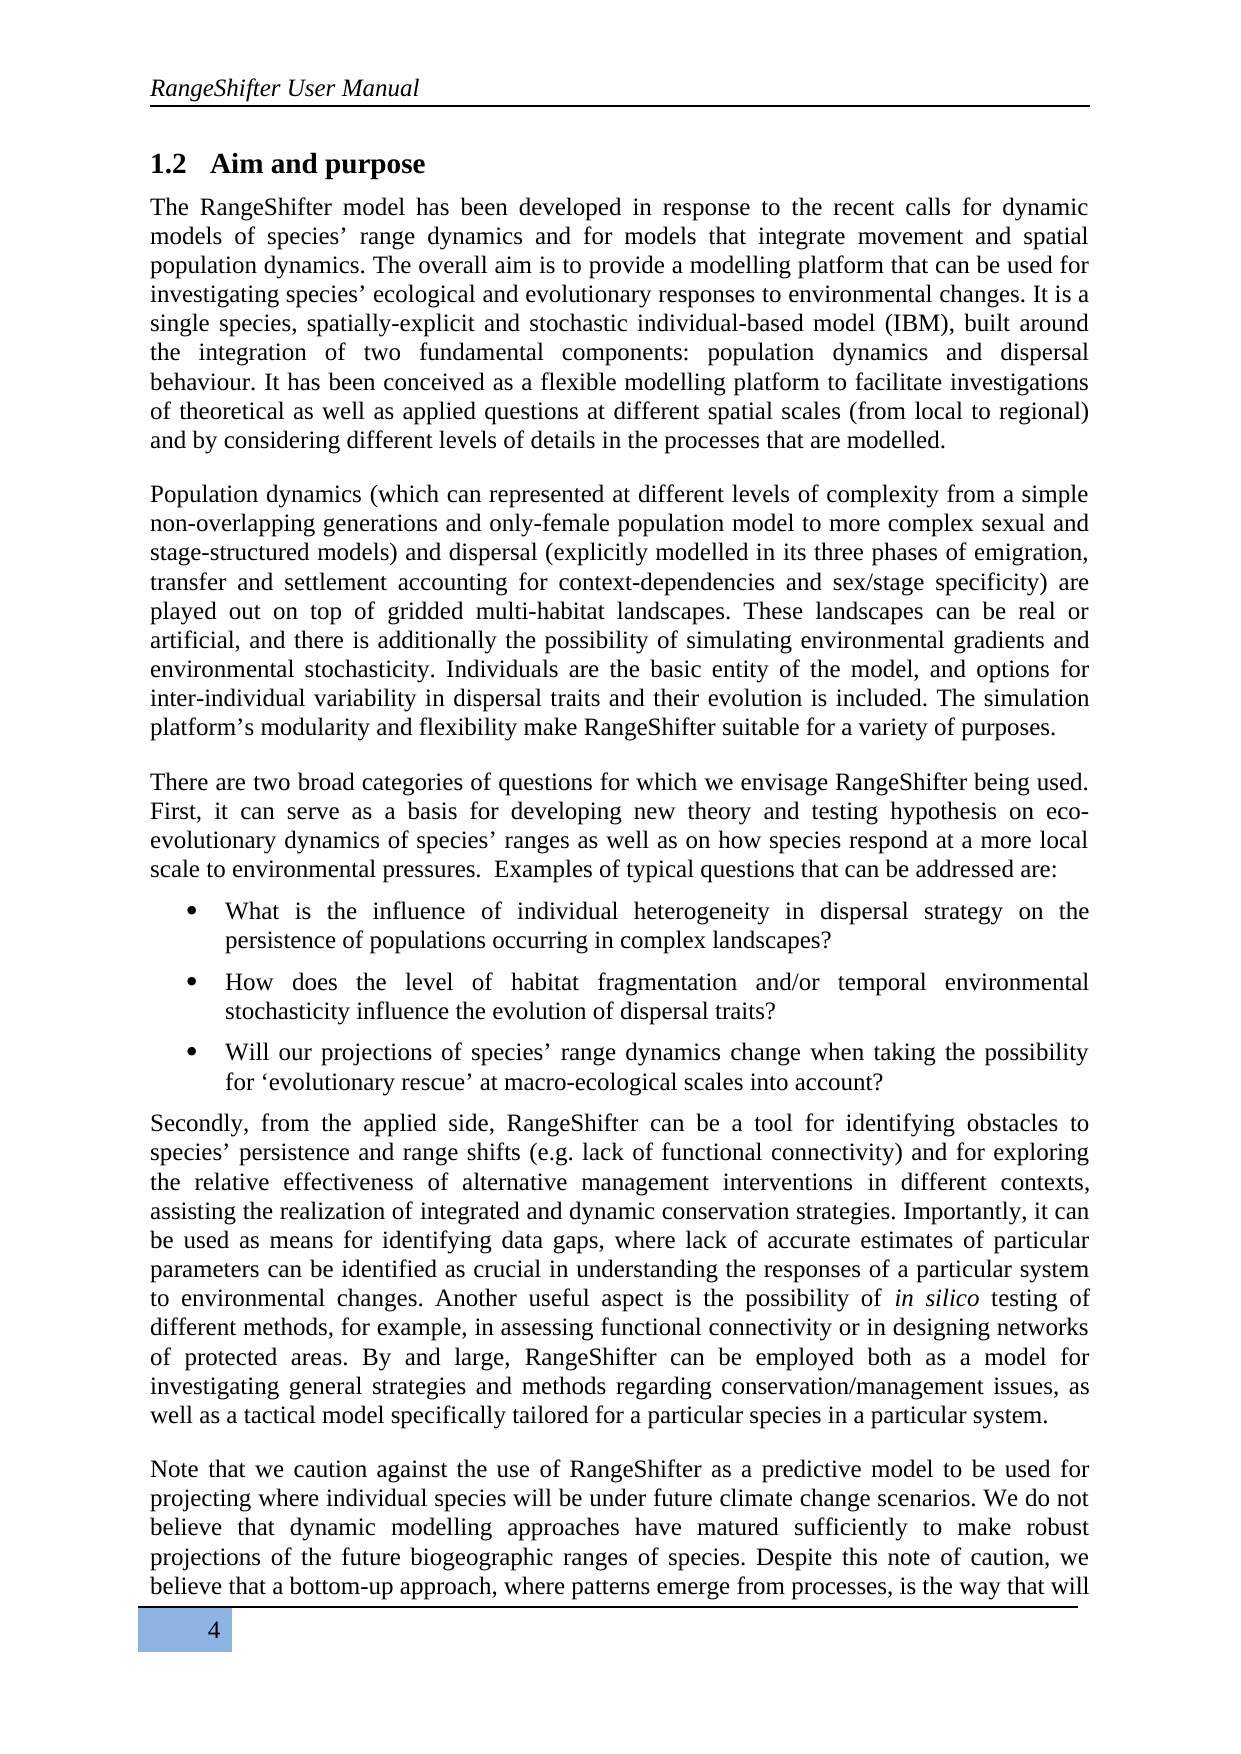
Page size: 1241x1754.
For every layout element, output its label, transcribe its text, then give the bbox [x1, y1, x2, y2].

text Population dynamics (which can represented at different levels of complexity from a simple non-overlapping generations and only-female population model to more complex sexual and stage-structured models) and dispersal (explicitly modelled in its three phases of emigration, transfer and settlement accounting for context-dependencies and sex/stage specificity) are played out on top of gridded multi-habitat landscapes. These landscapes can be real or artificial, and there is additionally the possibility of simulating environmental gradients and environmental stochasticity. Individuals are the basic entity of the model, and options for inter-individual variability in dispersal traits and their evolution is included. The simulation platform’s modularity and flexibility make RangeShifter suitable for a variety of purposes. [150, 479, 1090, 742]
text The RangeShifter model has been developed in response to the recent calls for dynamic models of species’ range dynamics and for models that integrate movement and spatial population dynamics. The overall aim is to provide a modelling platform that can be used for investigating species’ ecological and evolutionary responses to environmental changes. It is a single species, spatially-explicit and stochastic individual-based model (IBM), built around the integration of two fundamental components: population dynamics and dispersal behaviour. It has been conceived as a flexible modelling platform to facilitate investigations of theoretical as well as applied questions at different spatial scales (from local to regional) and by considering different levels of details in the processes that are modelled. [150, 192, 1090, 454]
list What is the influence of individual heterogeneity in dispersal strategy on the persistence of populations occurring in complex landscapes? [187, 896, 1090, 954]
list Will our projections of species’ range dynamics change when taking the possibility for ‘evolutionary rescue’ at macro-ecological scales into account? [187, 1037, 1090, 1096]
text There are two broad categories of questions for which we envisage RangeShifter being used. First, it can serve as a basis for developing new theory and testing hypothesis on eco-evolutionary dynamics of species’ ranges as well as on how species respond at a more local scale to environmental pressures. Examples of typical questions that can be addressed are: [150, 767, 1090, 883]
subtitle Aim and purpose [150, 150, 1090, 179]
list How does the level of habitat fragmentation and/or temporal environmental stochasticity influence the evolution of dispersal traits? [187, 967, 1090, 1025]
text Secondly, from the applied side, RangeShifter can be a tool for identifying obstacles to species’ persistence and range shifts (e.g. lack of functional connectivity) and for exploring the relative effectiveness of alternative management interventions in different contexts, assisting the realization of integrated and dynamic conservation strategies. Importantly, it can be used as means for identifying data gaps, where lack of accurate estimates of particular parameters can be identified as crucial in understanding the responses of a particular system to environmental changes. Another useful aspect is the possibility of in silico testing of different methods, for example, in assessing functional connectivity or in designing networks of protected areas. By and large, RangeShifter can be employed both as a model for investigating general strategies and methods regarding conservation/management issues, as well as a tactical model specifically tailored for a particular species in a particular system. [150, 1108, 1090, 1429]
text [150, 1454, 1090, 1600]
